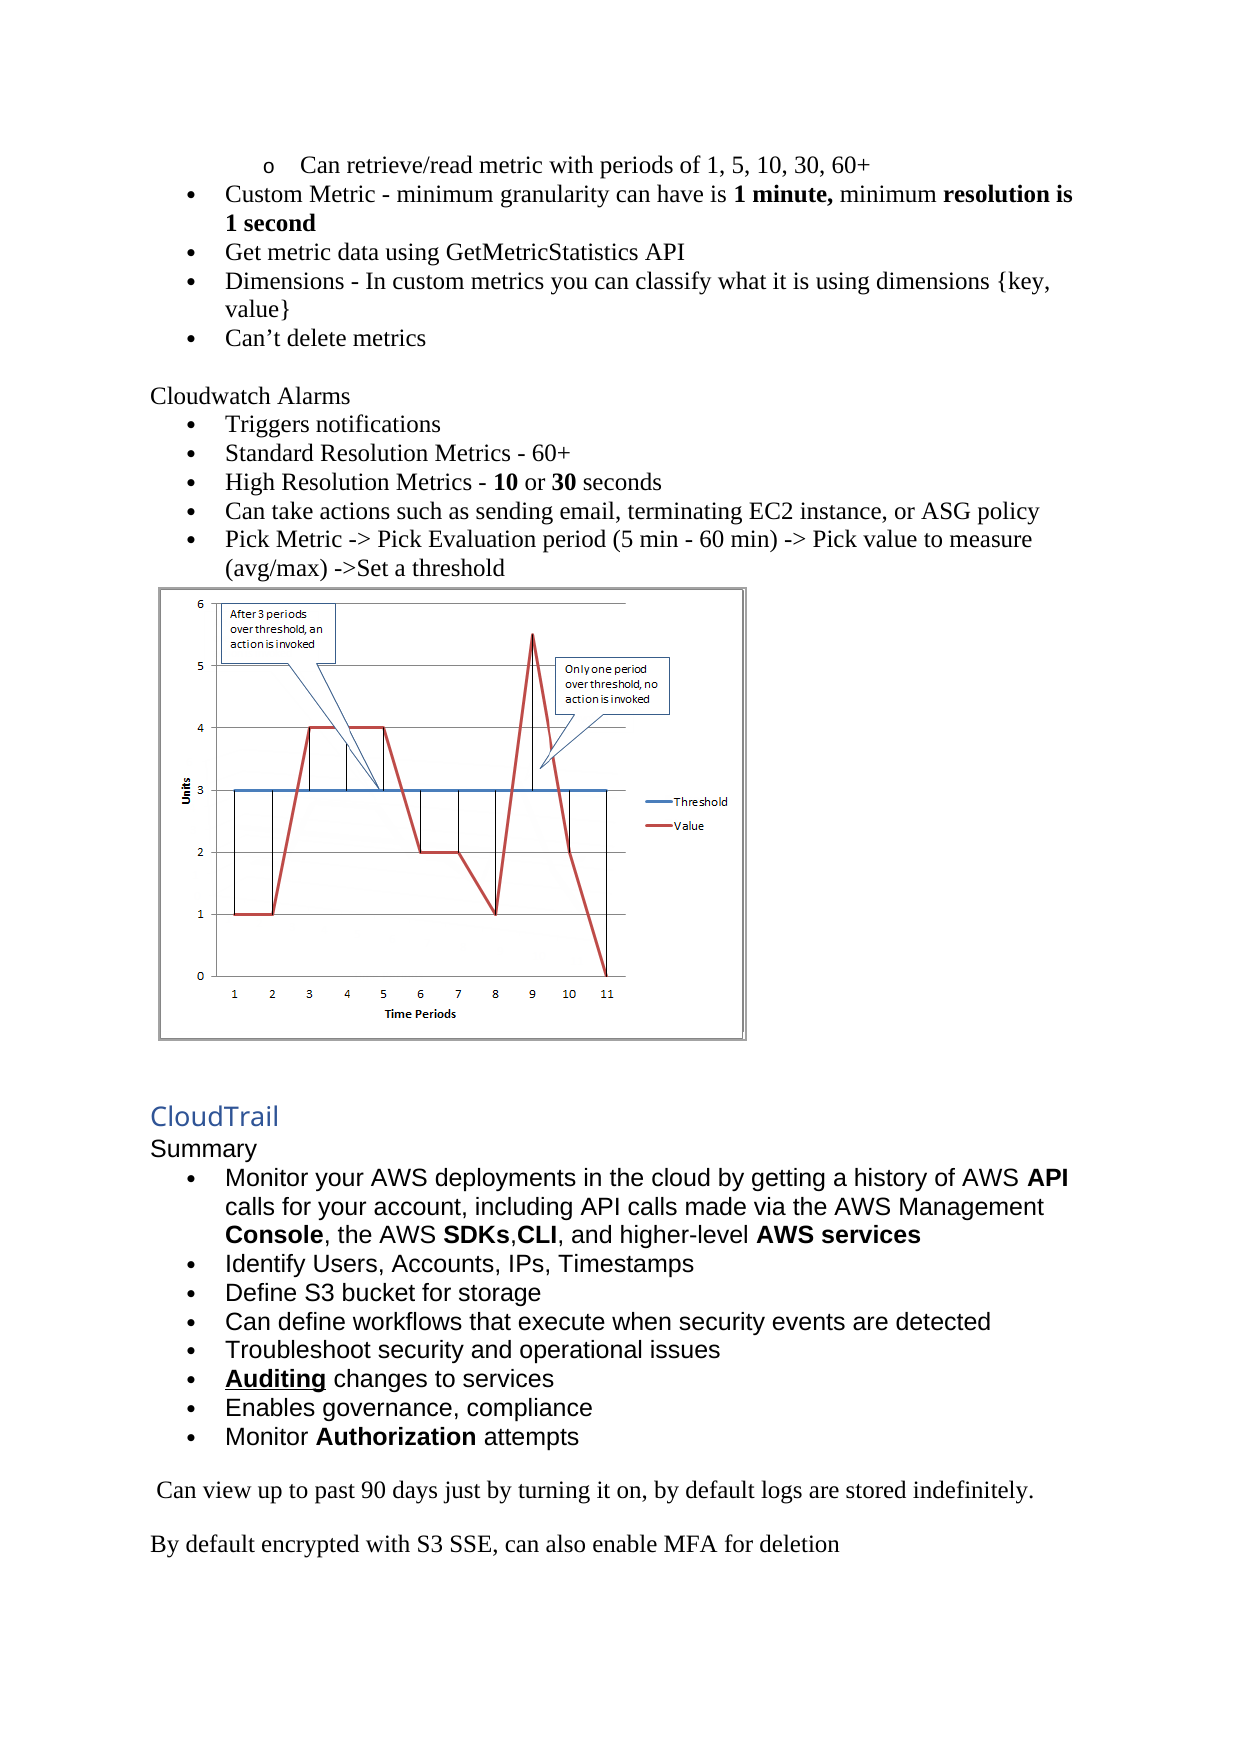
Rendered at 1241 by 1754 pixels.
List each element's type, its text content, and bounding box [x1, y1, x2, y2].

list Can retrieve/read metric with periods of 1, 5, 10, 30, 60+ [262, 150, 1090, 179]
list Auditing changes to services [187, 1364, 1090, 1393]
subtitle CloudTrail [150, 1097, 1090, 1134]
picture [150, 582, 749, 1044]
list Can define workflows that execute when security events are detected [187, 1306, 1090, 1335]
list Get metric data using GetMetricStatistics API [187, 237, 1090, 266]
list Monitor Authorization attempts [187, 1421, 1090, 1450]
list Can’t delete metrics [187, 323, 1090, 352]
list Pick Metric -> Pick Evaluation period (5 min - 60 min) -> Pick value to measure (avg/max) ->Set a threshold [187, 524, 1090, 582]
list Can take actions such as sending email, terminating EC2 instance, or ASG policy [187, 496, 1090, 524]
list Troubleshoot security and operational issues [187, 1335, 1090, 1364]
list Dimensions - In custom metrics you can classify what it is using dimensions {key, value} [187, 266, 1090, 323]
list Custom Metric - minimum granularity can have is 1 minute, minimum resolution is 1 second [187, 179, 1090, 237]
text Can view up to past 90 days just by turning it on, by default logs are stored indefinitely. [150, 1475, 1090, 1504]
text By default encrypted with S3 SSE, can also enable MFA for deletion [150, 1529, 1090, 1558]
text Cloudwatch Alarms [150, 381, 1090, 409]
list Identify Users, Accounts, IPs, Timestamps [187, 1249, 1090, 1278]
list Enables governance, compliance [187, 1393, 1090, 1421]
list Monitor your AWS deployments in the cloud by getting a history of AWS API calls for your account, including API calls made via the AWS Management Console, the AWS SDKs,CLI, and higher-level AWS services [187, 1163, 1090, 1249]
text Summary [150, 1134, 1090, 1163]
list High Resolution Metrics - 10 or 30 seconds [187, 467, 1090, 496]
list Define S3 bucket for storage [187, 1278, 1090, 1306]
list Triggers notifications [187, 409, 1090, 438]
list Standard Resolution Metrics - 60+ [187, 438, 1090, 467]
